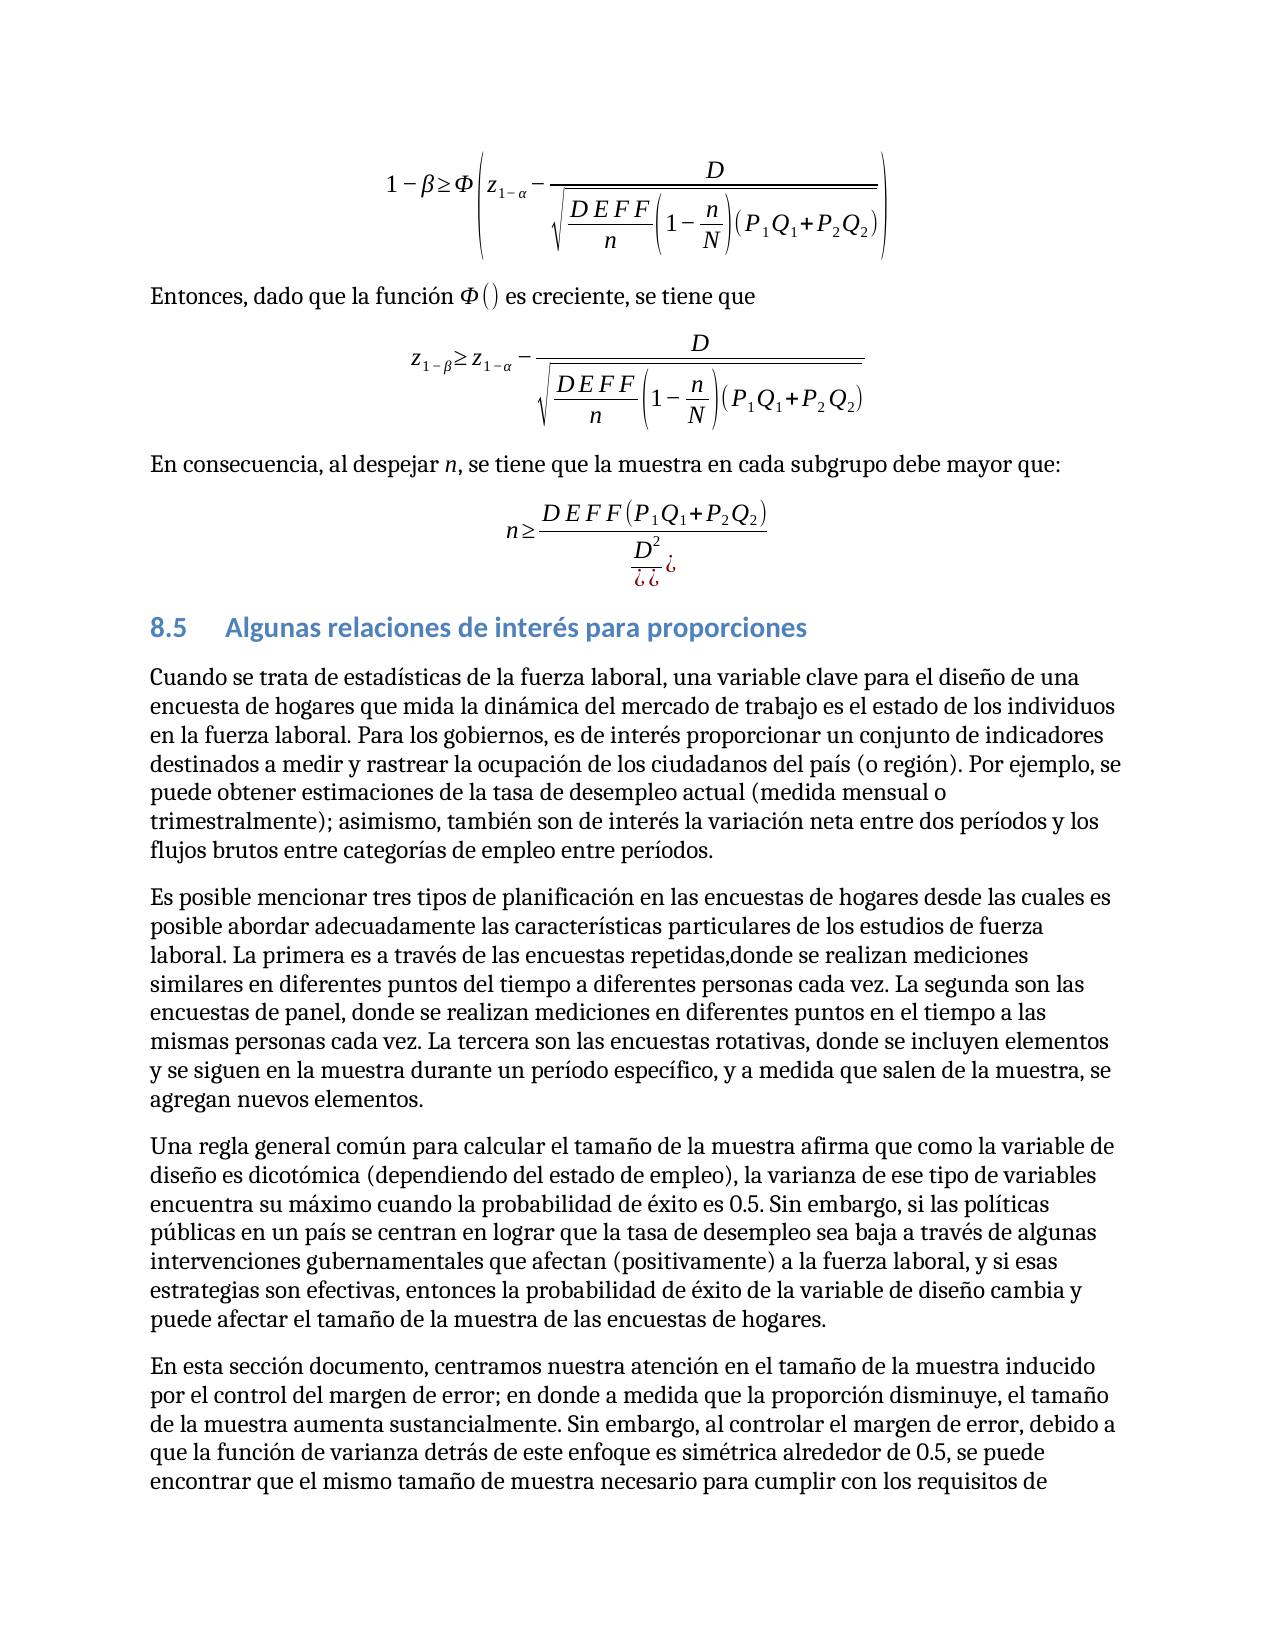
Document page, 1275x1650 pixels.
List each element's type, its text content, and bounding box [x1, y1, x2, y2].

text Cuando se trata de estadísticas de la fuerza laboral, una variable clave para el diseño de una encuesta de hogares que mida la dinámica del mercado de trabajo es el estado de los individuos en la fuerza laboral. Para los gobiernos, es de interés proporcionar un conjunto de indicadores destinados a medir y rastrear la ocupación de los ciudadanos del país (o región). Por ejemplo, se puede obtener estimaciones de la tasa de desempleo actual (medida mensual o trimestralmente); asimismo, también son de interés la variación neta entre dos períodos y los flujos brutos entre categorías de empleo entre períodos. [150, 663, 1125, 864]
subtitle 8.5 Algunas relaciones de interés para proporciones [150, 609, 1125, 644]
text Entonces, dado que la función es creciente, se tiene que [150, 281, 1125, 311]
text Es posible mencionar tres tipos de planificación en las encuestas de hogares desde las cuales es posible abordar adecuadamente las características particulares de los estudios de fuerza laboral. La primera es a través de las encuestas repetidas,donde se realizan mediciones similares en diferentes puntos del tiempo a diferentes personas cada vez. La segunda son las encuestas de panel, donde se realizan mediciones en diferentes puntos en el tiempo a las mismas personas cada vez. La tercera son las encuestas rotativas, donde se incluyen elementos y se siguen en la muestra durante un período específico, y a medida que salen de la muestra, se agregan nuevos elementos. [150, 883, 1125, 1113]
text Una regla general común para calcular el tamaño de la muestra afirma que como la variable de diseño es dicotómica (dependiendo del estado de empleo), la varianza de ese tipo de variables encuentra su máximo cuando la probabilidad de éxito es 0.5. Sin embargo, si las políticas públicas en un país se centran en lograr que la tasa de desempleo sea baja a través de algunas intervenciones gubernamentales que afectan (positivamente) a la fuerza laboral, y si esas estrategias son efectivas, entonces la probabilidad de éxito de la variable de diseño cambia y puede afectar el tamaño de la muestra de las encuestas de hogares. [150, 1132, 1125, 1333]
text En consecuencia, al despejar , se tiene que la muestra en cada subgrupo debe mayor que: [150, 450, 1125, 479]
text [150, 1352, 1125, 1496]
